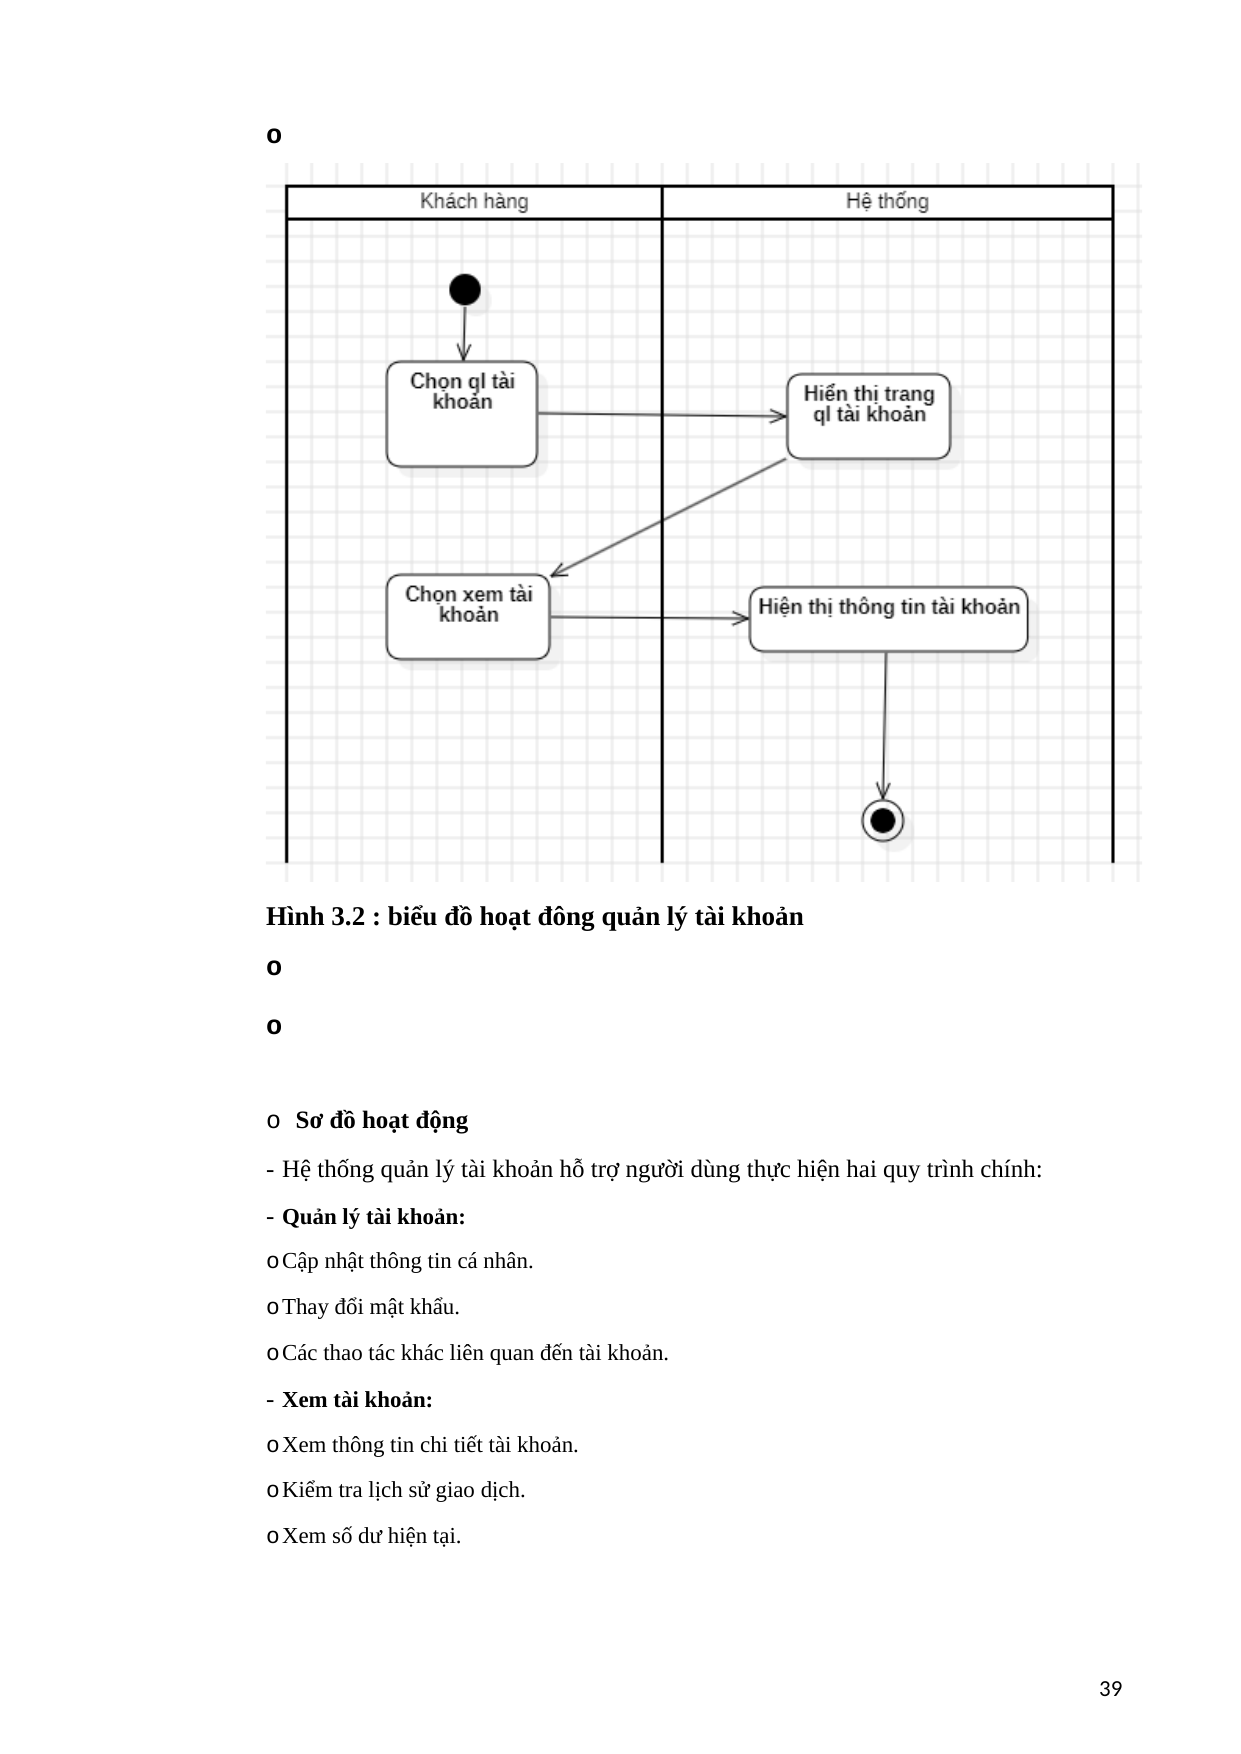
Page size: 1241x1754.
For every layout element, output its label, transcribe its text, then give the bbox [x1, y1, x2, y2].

list Xem tài khoản: [251, 1384, 1122, 1413]
text Hình 3.2 : biểu đồ hoạt đông quản lý tài khoản [251, 900, 1122, 931]
list Kiểm tra lịch sử giao dịch. [251, 1477, 1122, 1505]
subtitle Sơ đồ hoạt động [251, 1105, 1122, 1136]
list Thay đổi mật khẩu. [251, 1293, 1122, 1321]
list Quản lý tài khoản: [251, 1201, 1122, 1229]
list Cập nhật thông tin cá nhân. [251, 1247, 1122, 1275]
list Các thao tác khác liên quan đến tài khoản. [251, 1339, 1122, 1367]
picture [265, 163, 1143, 882]
list Xem thông tin chi tiết tài khoản. [251, 1431, 1122, 1459]
list Xem số dư hiện tại. [251, 1522, 1122, 1551]
list Hệ thống quản lý tài khoản hỗ trợ người dùng thực hiện hai quy trình chính: [251, 1154, 1122, 1183]
